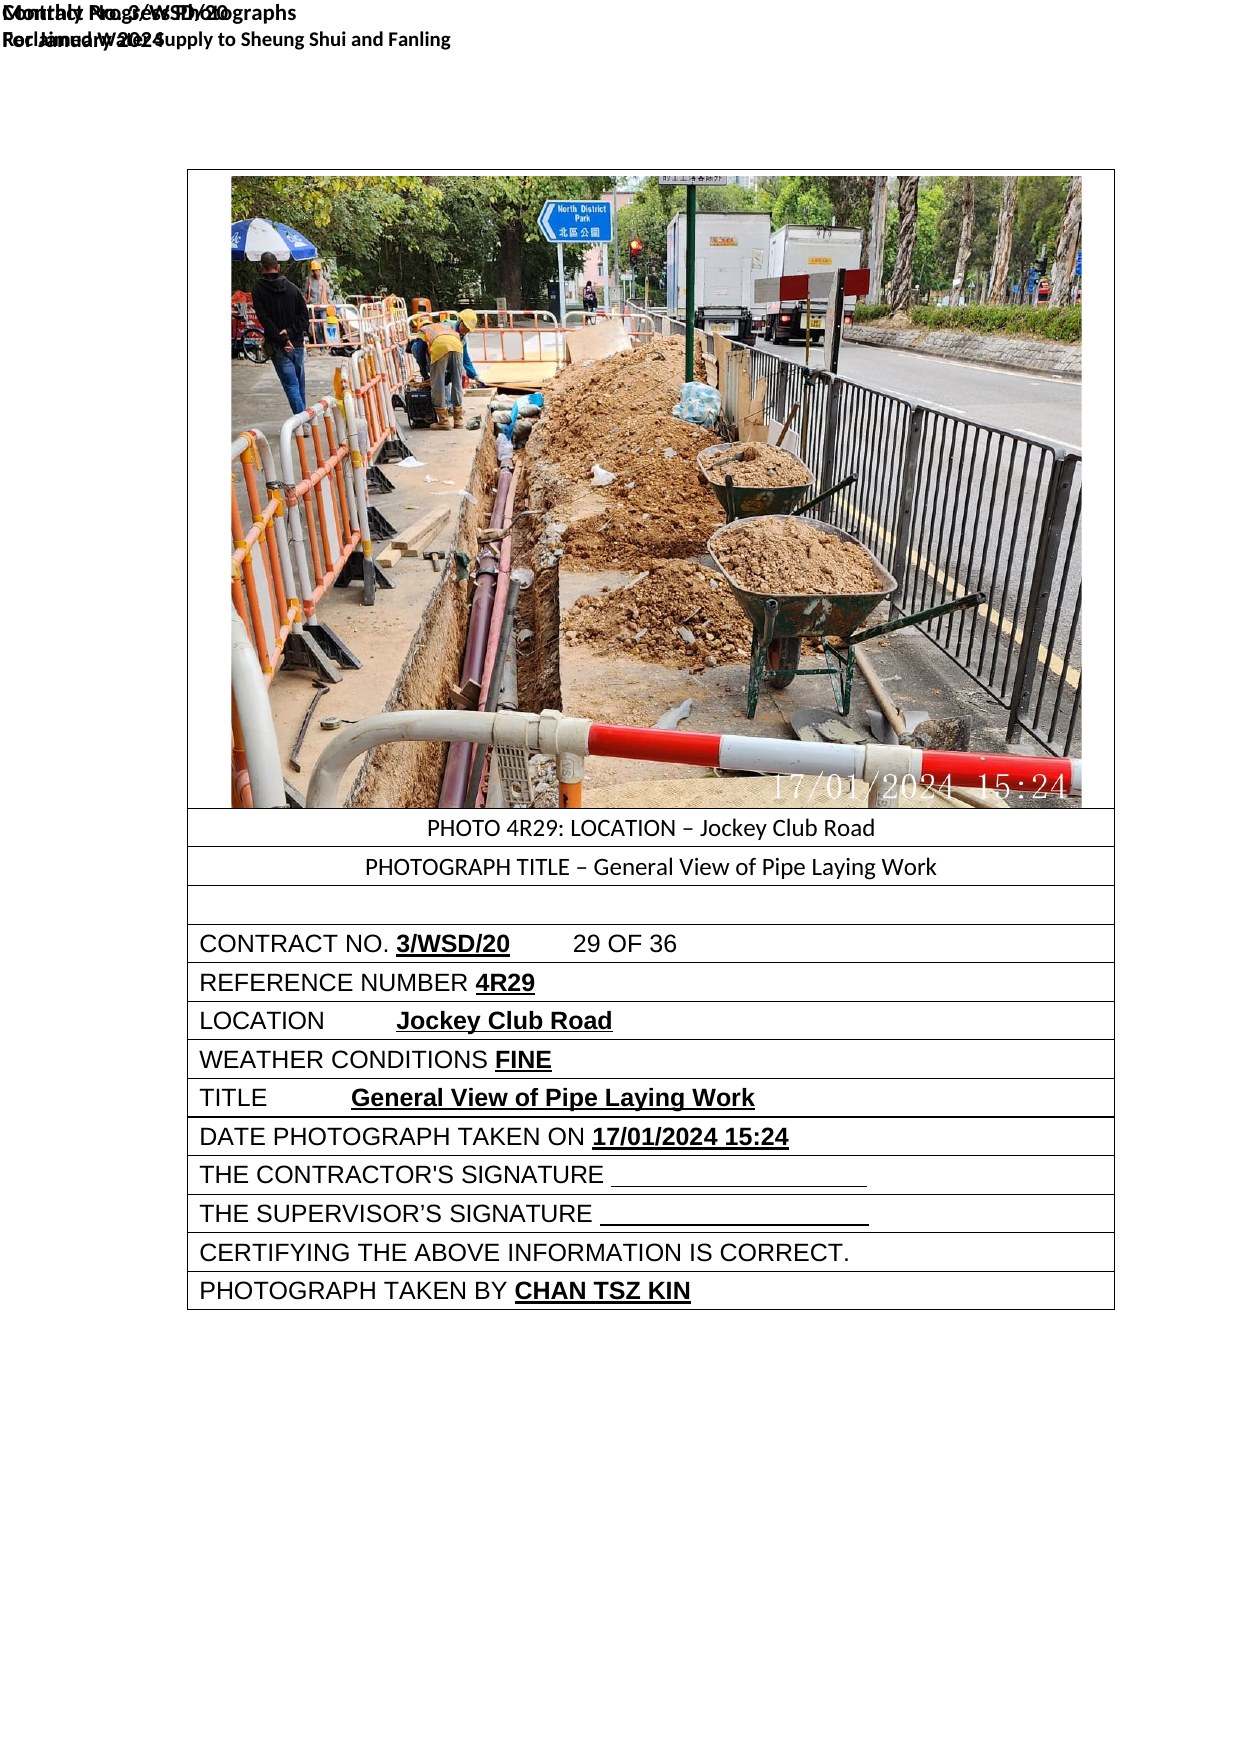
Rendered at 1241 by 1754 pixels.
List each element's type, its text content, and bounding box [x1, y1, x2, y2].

table_header [188, 170, 1114, 808]
table_cell LOCATION Jockey Club Road [188, 1002, 1114, 1039]
table_cell CONTRACT NO. 3/WSD/20 29 OF 36 [188, 925, 1114, 962]
table_cell WEATHER CONDITIONS FINE [188, 1040, 1114, 1078]
table_cell THE SUPERVISOR’S SIGNATURE [188, 1195, 1114, 1232]
table_cell TITLE General View of Pipe Laying Work [188, 1079, 1114, 1116]
table_cell THE CONTRACTOR'S SIGNATURE [188, 1156, 1114, 1193]
table_cell CERTIFYING THE ABOVE INFORMATION IS CORRECT. [188, 1233, 1114, 1271]
table_cell PHOTOGRAPH TITLE – General View of Pipe Laying Work [188, 847, 1114, 885]
table_cell REFERENCE NUMBER 4R29 [188, 963, 1114, 1001]
table_cell DATE PHOTOGRAPH TAKEN ON 17/01/2024 15:24 [188, 1118, 1114, 1155]
table_cell PHOTO 4R29: LOCATION – Jockey Club Road [188, 809, 1114, 846]
table_cell [188, 886, 1114, 923]
picture [231, 176, 1082, 808]
table_cell PHOTOGRAPH TAKEN BY CHAN TSZ KIN [188, 1272, 1114, 1309]
